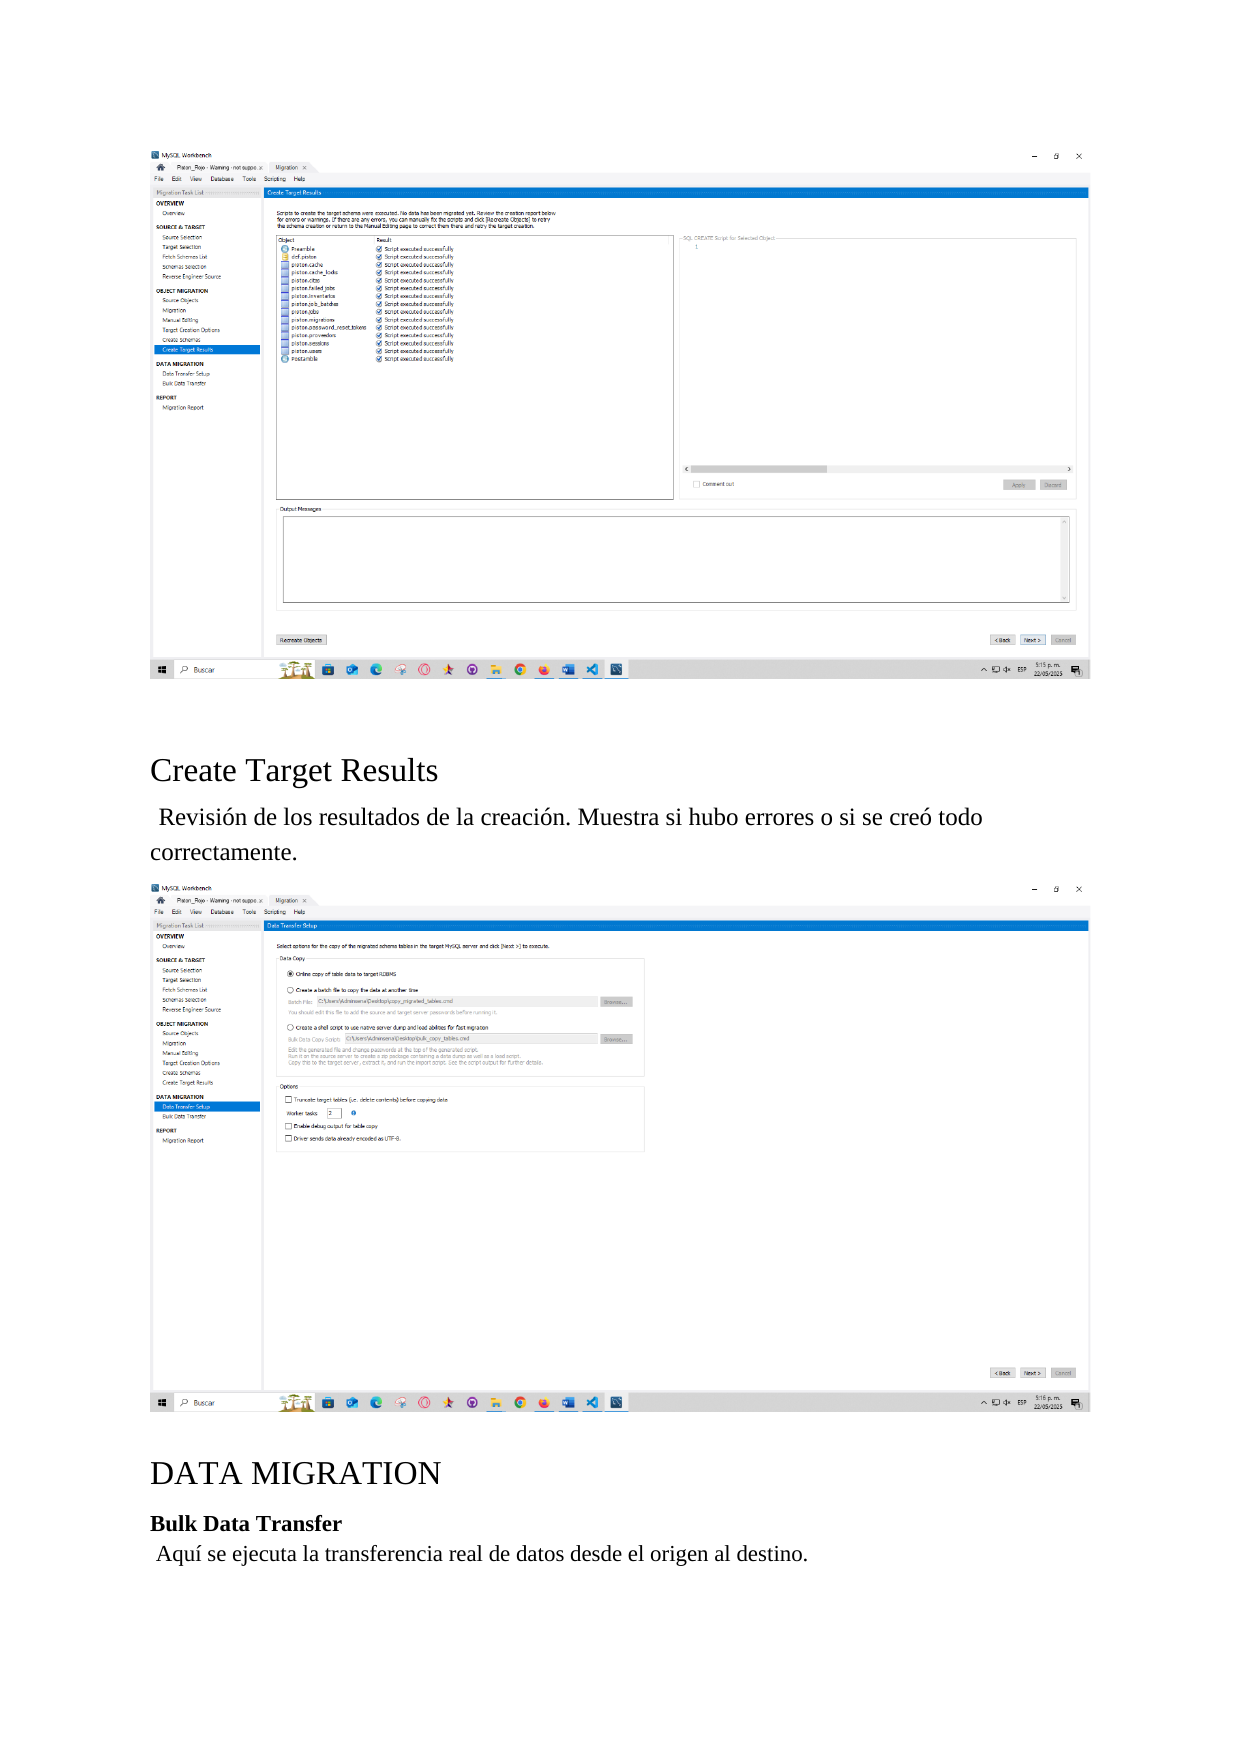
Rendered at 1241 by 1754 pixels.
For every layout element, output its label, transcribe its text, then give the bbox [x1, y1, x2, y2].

subtitle Create Target Results Revisión de los resultados de la creación. Muestra si hubo errores o si se creó todo correctamente. [150, 751, 1090, 866]
text Bulk Data Transfer Aquí se ejecuta la transferencia real de datos desde el origen al destino. [150, 1510, 1090, 1566]
picture [150, 882, 1091, 1412]
subtitle DATA MIGRATION [150, 1453, 1090, 1492]
picture [150, 150, 1091, 679]
